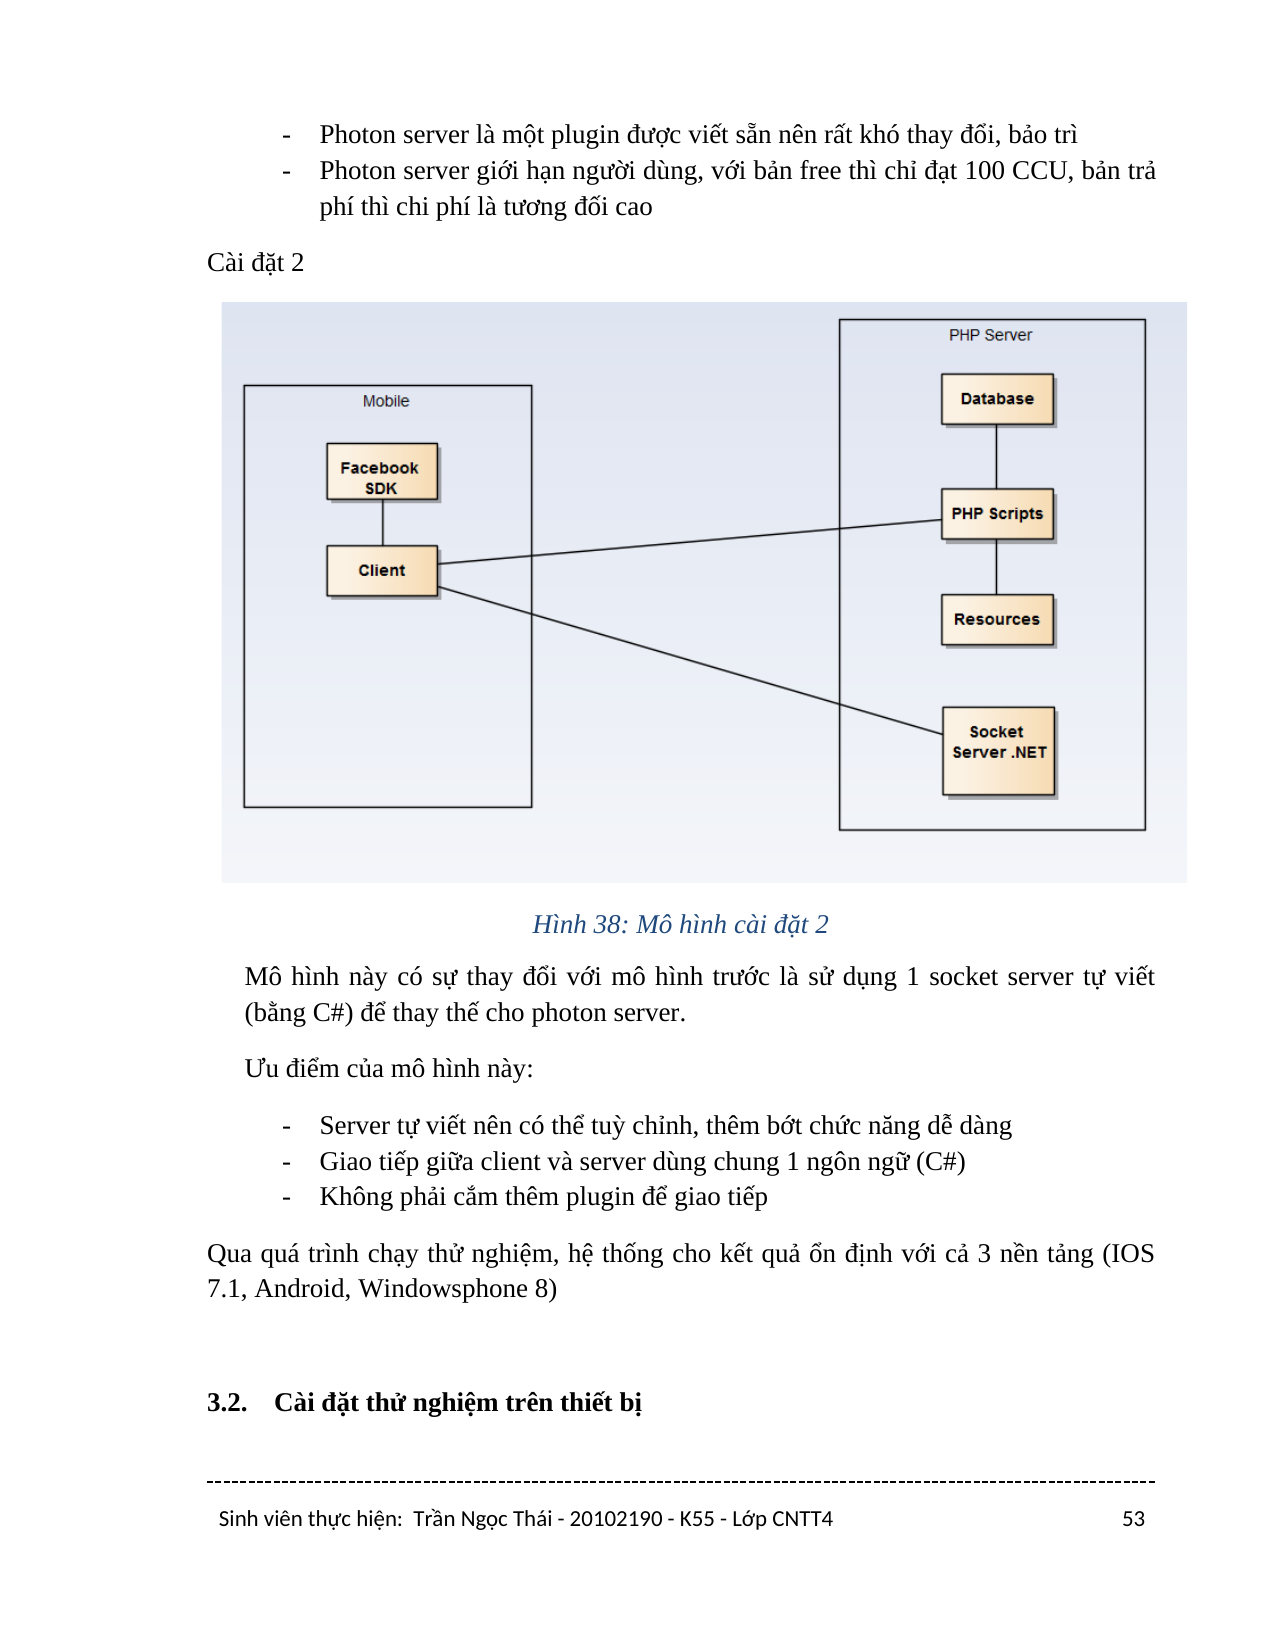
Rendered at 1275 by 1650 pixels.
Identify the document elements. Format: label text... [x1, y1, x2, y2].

text Mô hình này có sự thay đổi với mô hình trước là sử dụng 1 socket server tự viết (bằng C#) để thay thế cho photon server. [244, 960, 1157, 1027]
list Photon server giới hạn người dùng, với bản free thì chỉ đạt 100 CCU, bản trả phí thì chi phí là tương đối cao [282, 154, 1157, 221]
text Cài đặt 2 [207, 246, 1157, 277]
list Photon server là một plugin được viết sẵn nên rất khó thay đổi, bảo trì [282, 118, 1157, 149]
text Hình 38: Mô hình cài đặt 2 [207, 908, 1157, 939]
picture [221, 302, 1188, 883]
text Qua quá trình chạy thử nghiệm, hệ thống cho kết quả ổn định với cả 3 nền tảng (IOS 7.1, Android, Windowsphone 8) [207, 1237, 1157, 1304]
list Server tự viết nên có thể tuỳ chỉnh, thêm bớt chức năng dễ dàng [282, 1109, 1157, 1140]
list Không phải cắm thêm plugin để giao tiếp [282, 1180, 1157, 1211]
text Ưu điểm của mô hình này: [244, 1052, 1157, 1083]
list Cài đặt thử nghiệm trên thiết bị [207, 1386, 1157, 1417]
list Giao tiếp giữa client và server dùng chung 1 ngôn ngữ (C#) [282, 1144, 1157, 1176]
